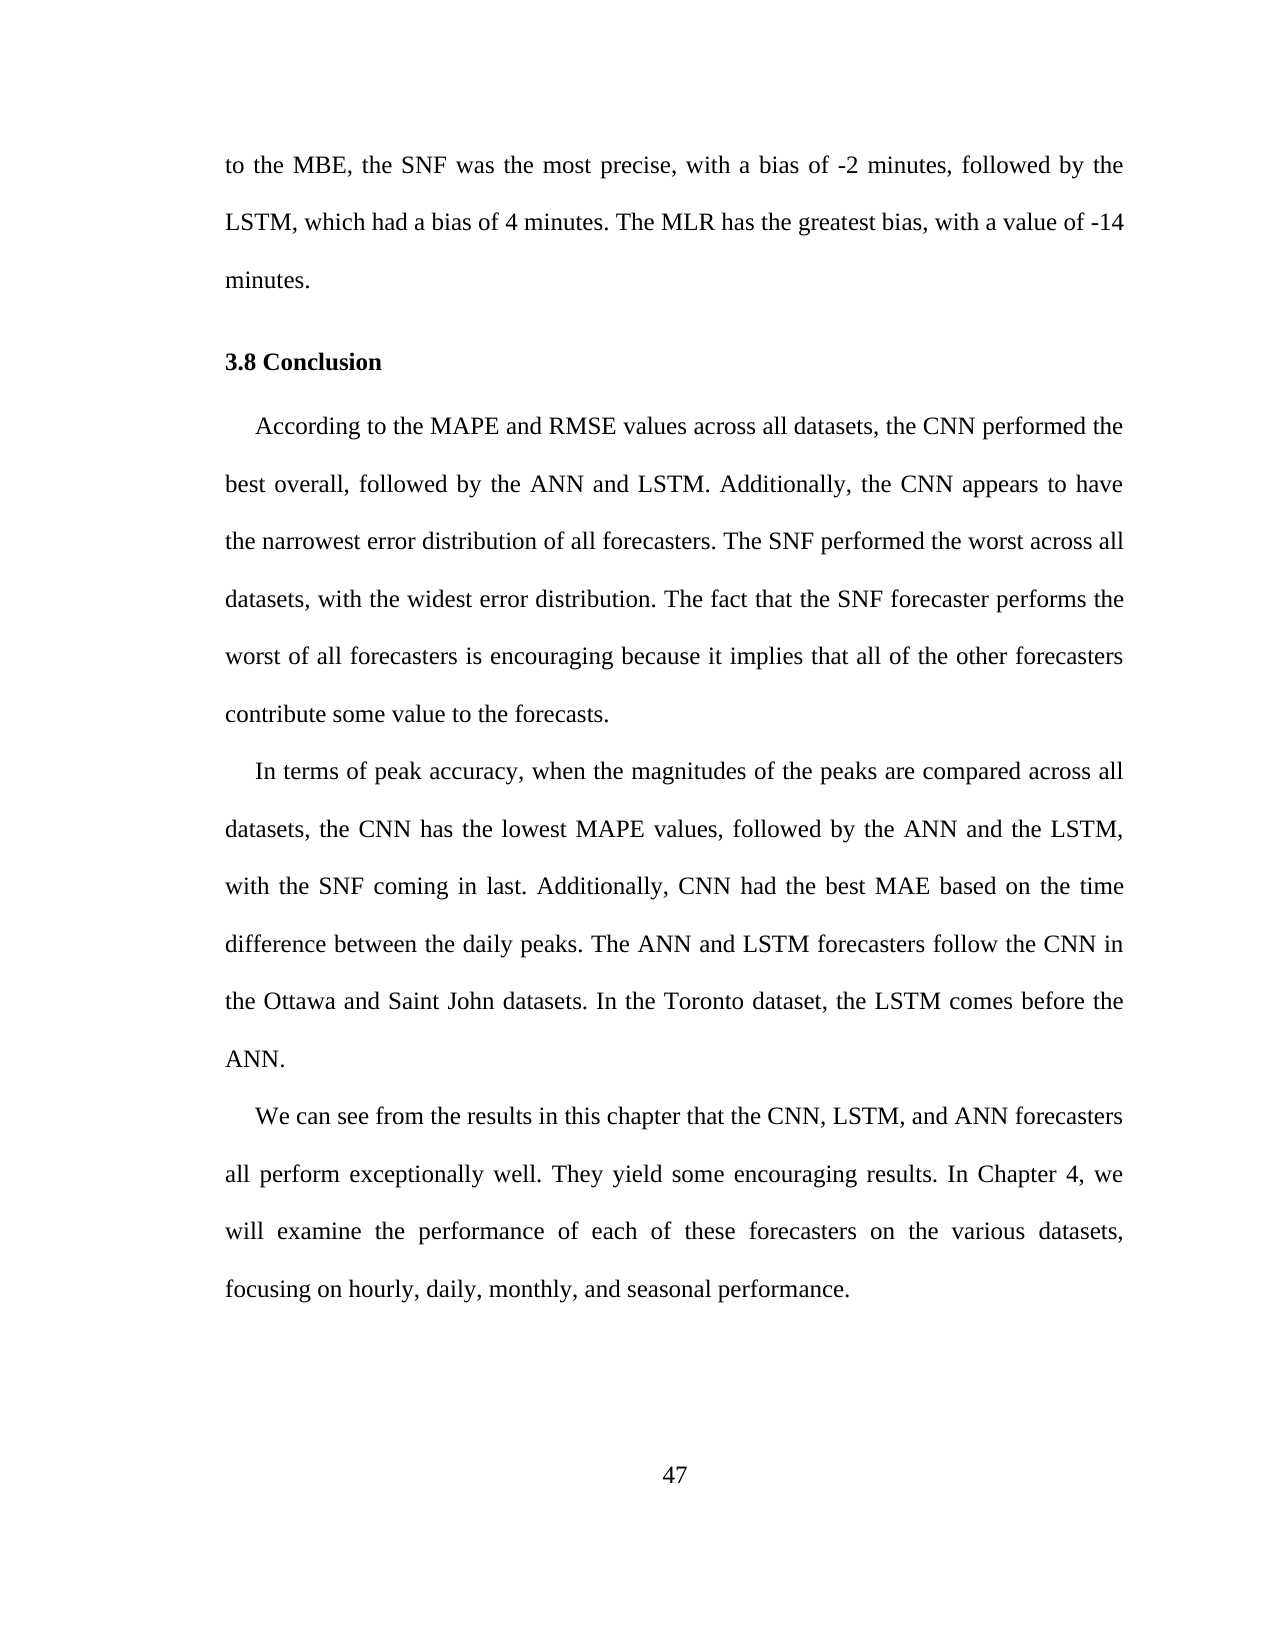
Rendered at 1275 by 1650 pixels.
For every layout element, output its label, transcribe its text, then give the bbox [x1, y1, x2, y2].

subtitle 3.8 Conclusion [225, 347, 1125, 376]
text We can see from the results in this chapter that the CNN, LSTM, and ANN forecasters all perform exceptionally well. They yield some encouraging results. In Chapter 4, we will examine the performance of each of these forecasters on the various datasets, focusing on hourly, daily, monthly, and seasonal performance. [225, 1101, 1125, 1302]
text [225, 150, 1125, 294]
text In terms of peak accuracy, when the magnitudes of the peaks are compared across all datasets, the CNN has the lowest MAPE values, followed by the ANN and the LSTM, with the SNF coming in last. Additionally, CNN had the best MAE based on the time difference between the daily peaks. The ANN and LSTM forecasters follow the CNN in the Ottawa and Saint John datasets. In the Toronto dataset, the LSTM comes before the ANN. [225, 756, 1125, 1072]
text According to the MAPE and RMSE values across all datasets, the CNN performed the best overall, followed by the ANN and LSTM. Additionally, the CNN appears to have the narrowest error distribution of all forecasters. The SNF performed the worst across all datasets, with the widest error distribution. The fact that the SNF forecaster performs the worst of all forecasters is encouraging because it implies that all of the other forecasters contribute some value to the forecasts. [225, 411, 1125, 727]
